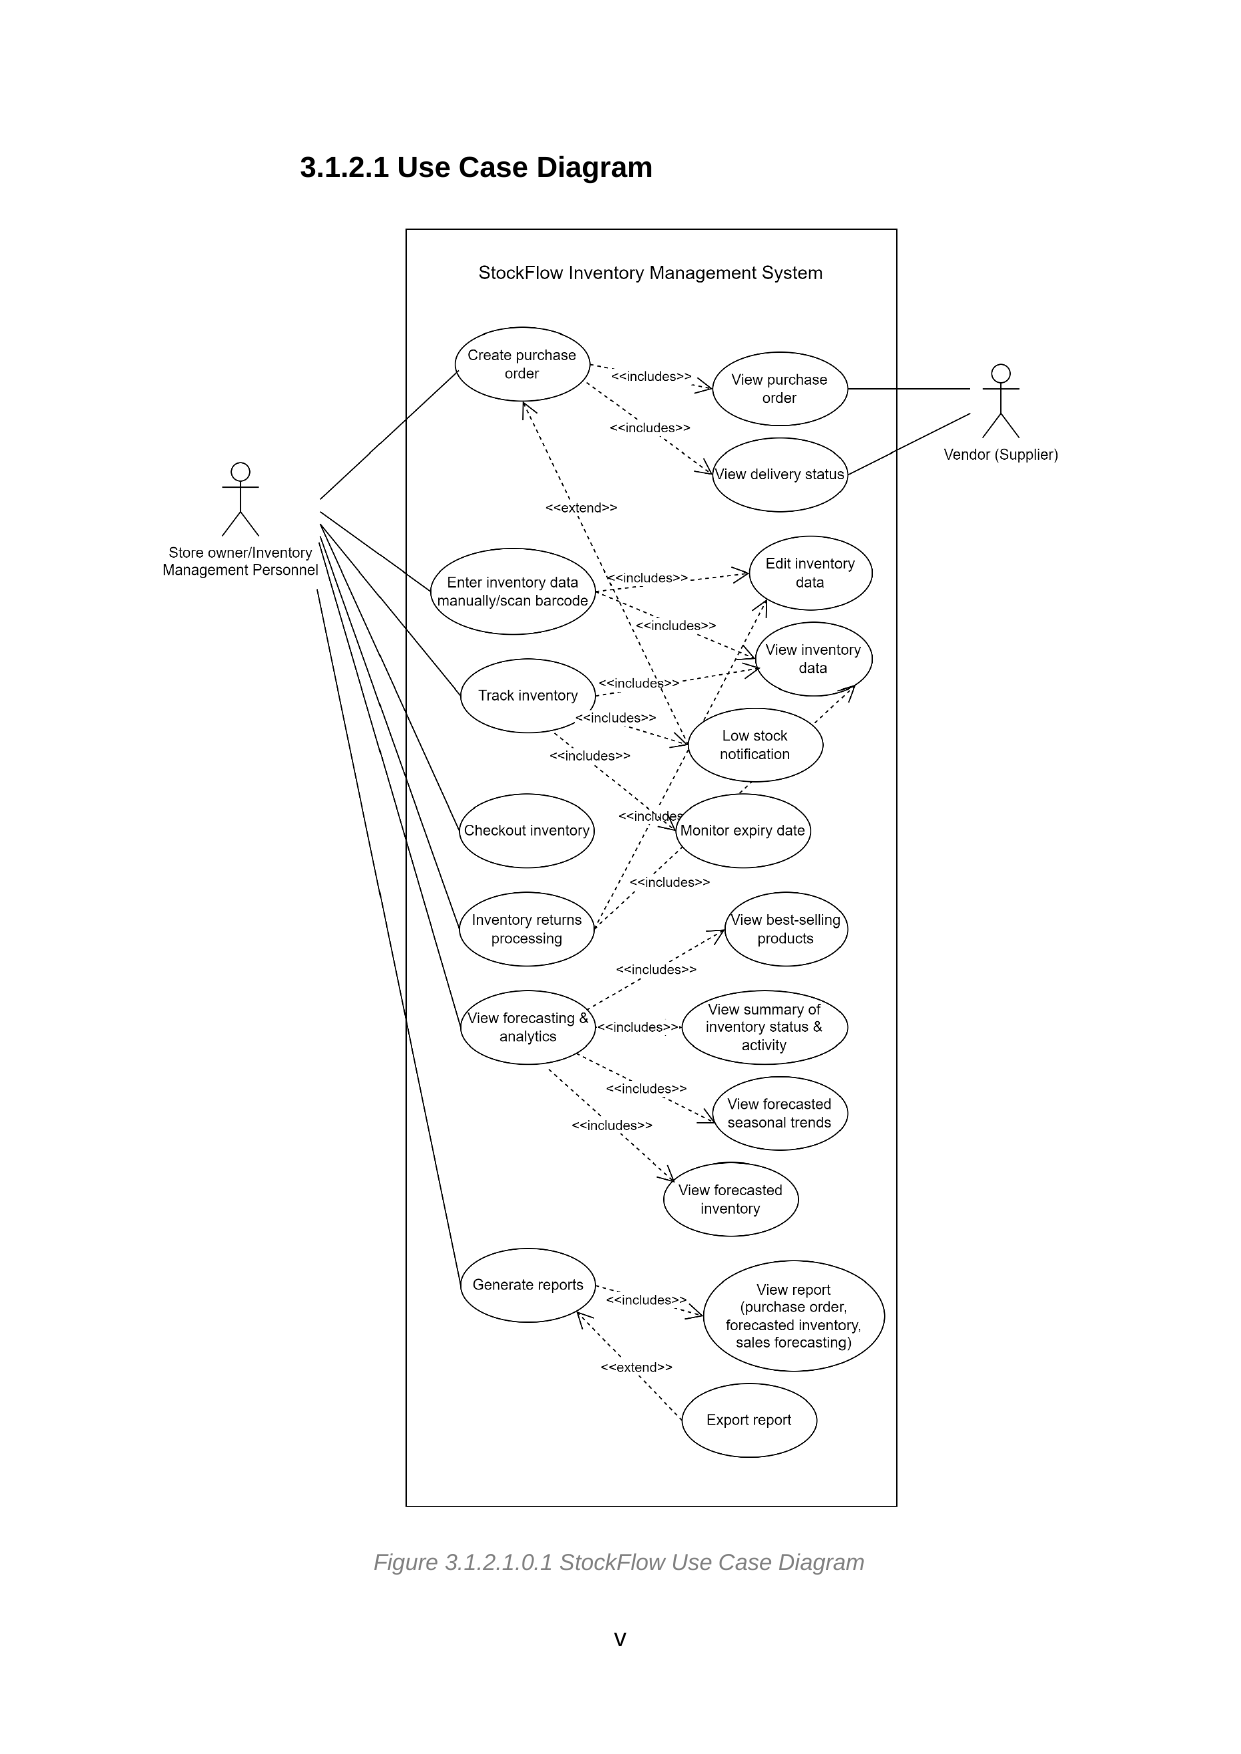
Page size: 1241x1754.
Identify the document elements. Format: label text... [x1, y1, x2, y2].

picture [150, 217, 1070, 1519]
subtitle 3.1.2.1 Use Case Diagram [300, 150, 1090, 183]
